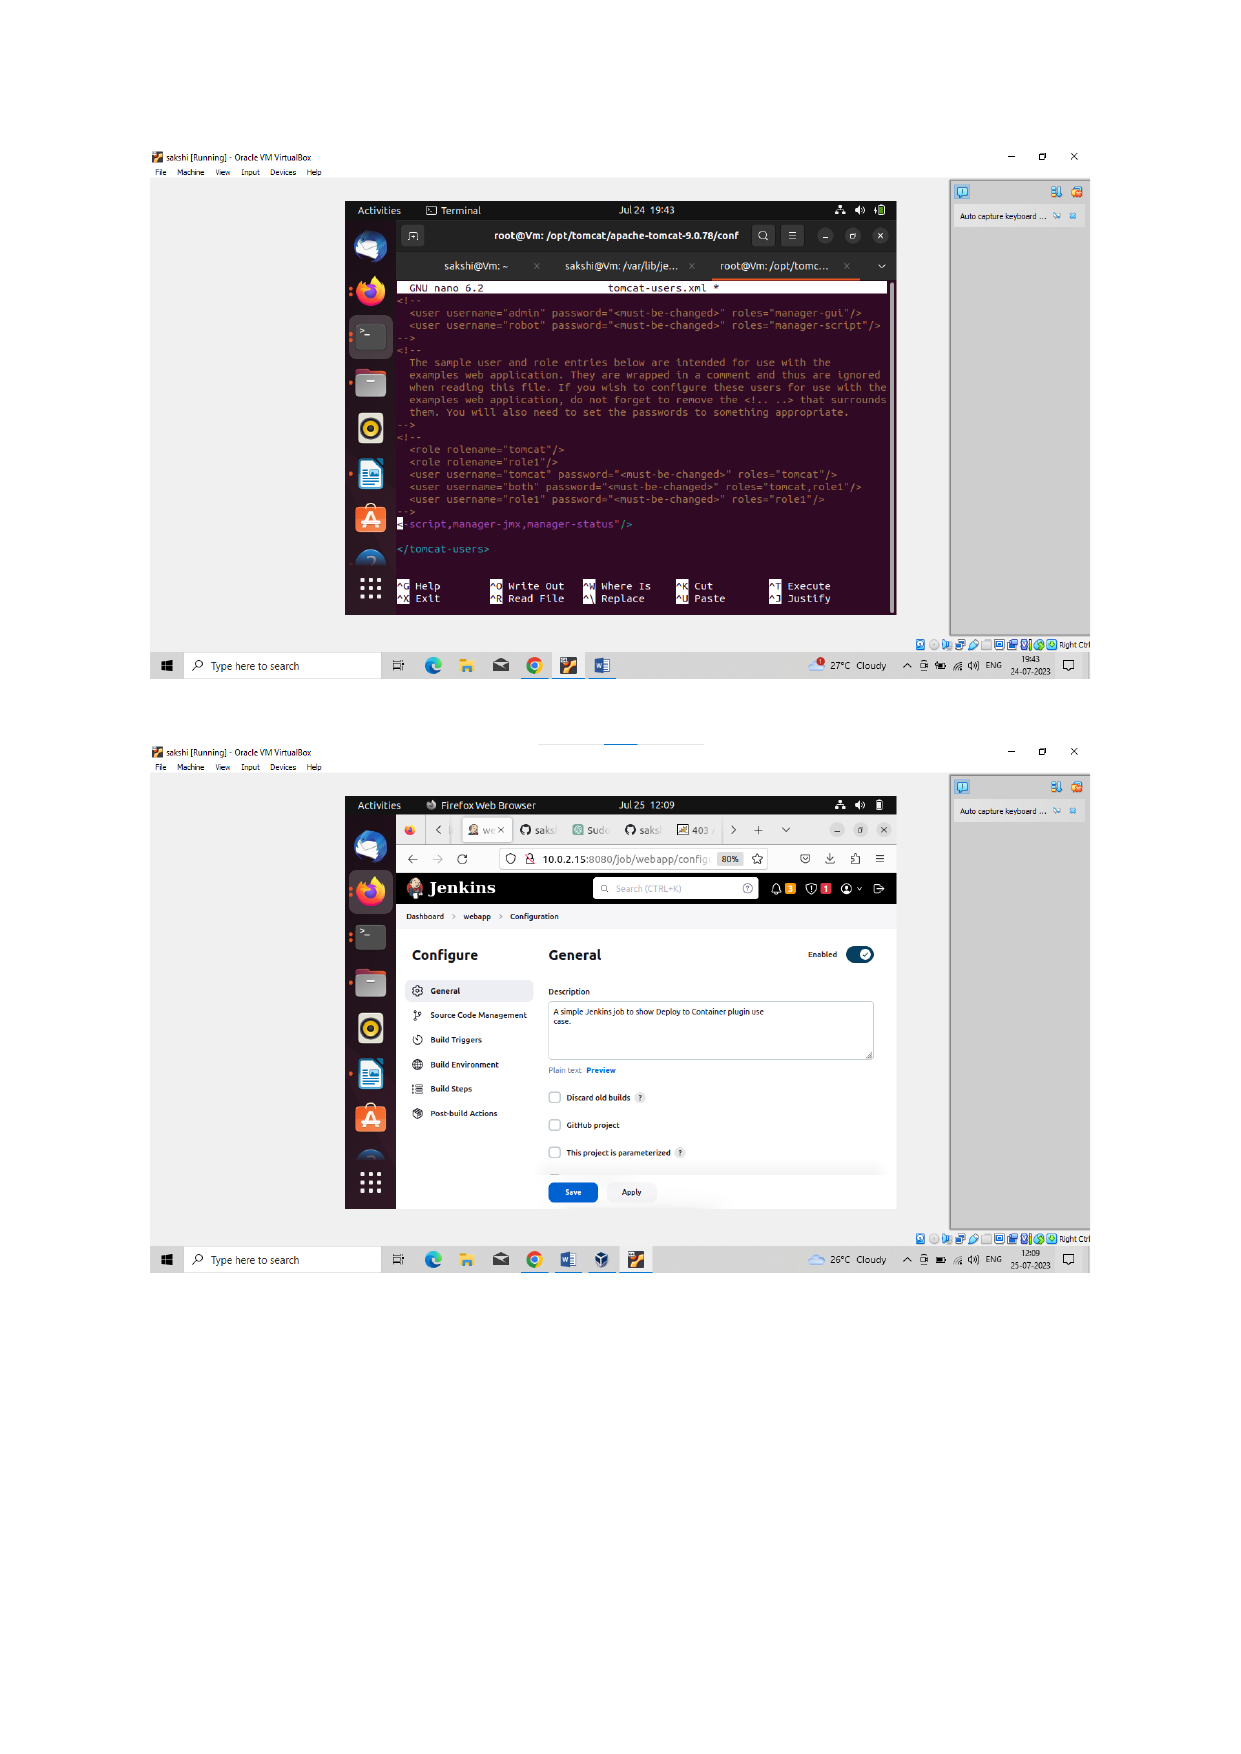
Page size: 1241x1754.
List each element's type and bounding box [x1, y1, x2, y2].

picture [150, 150, 1091, 679]
picture [150, 744, 1091, 1273]
